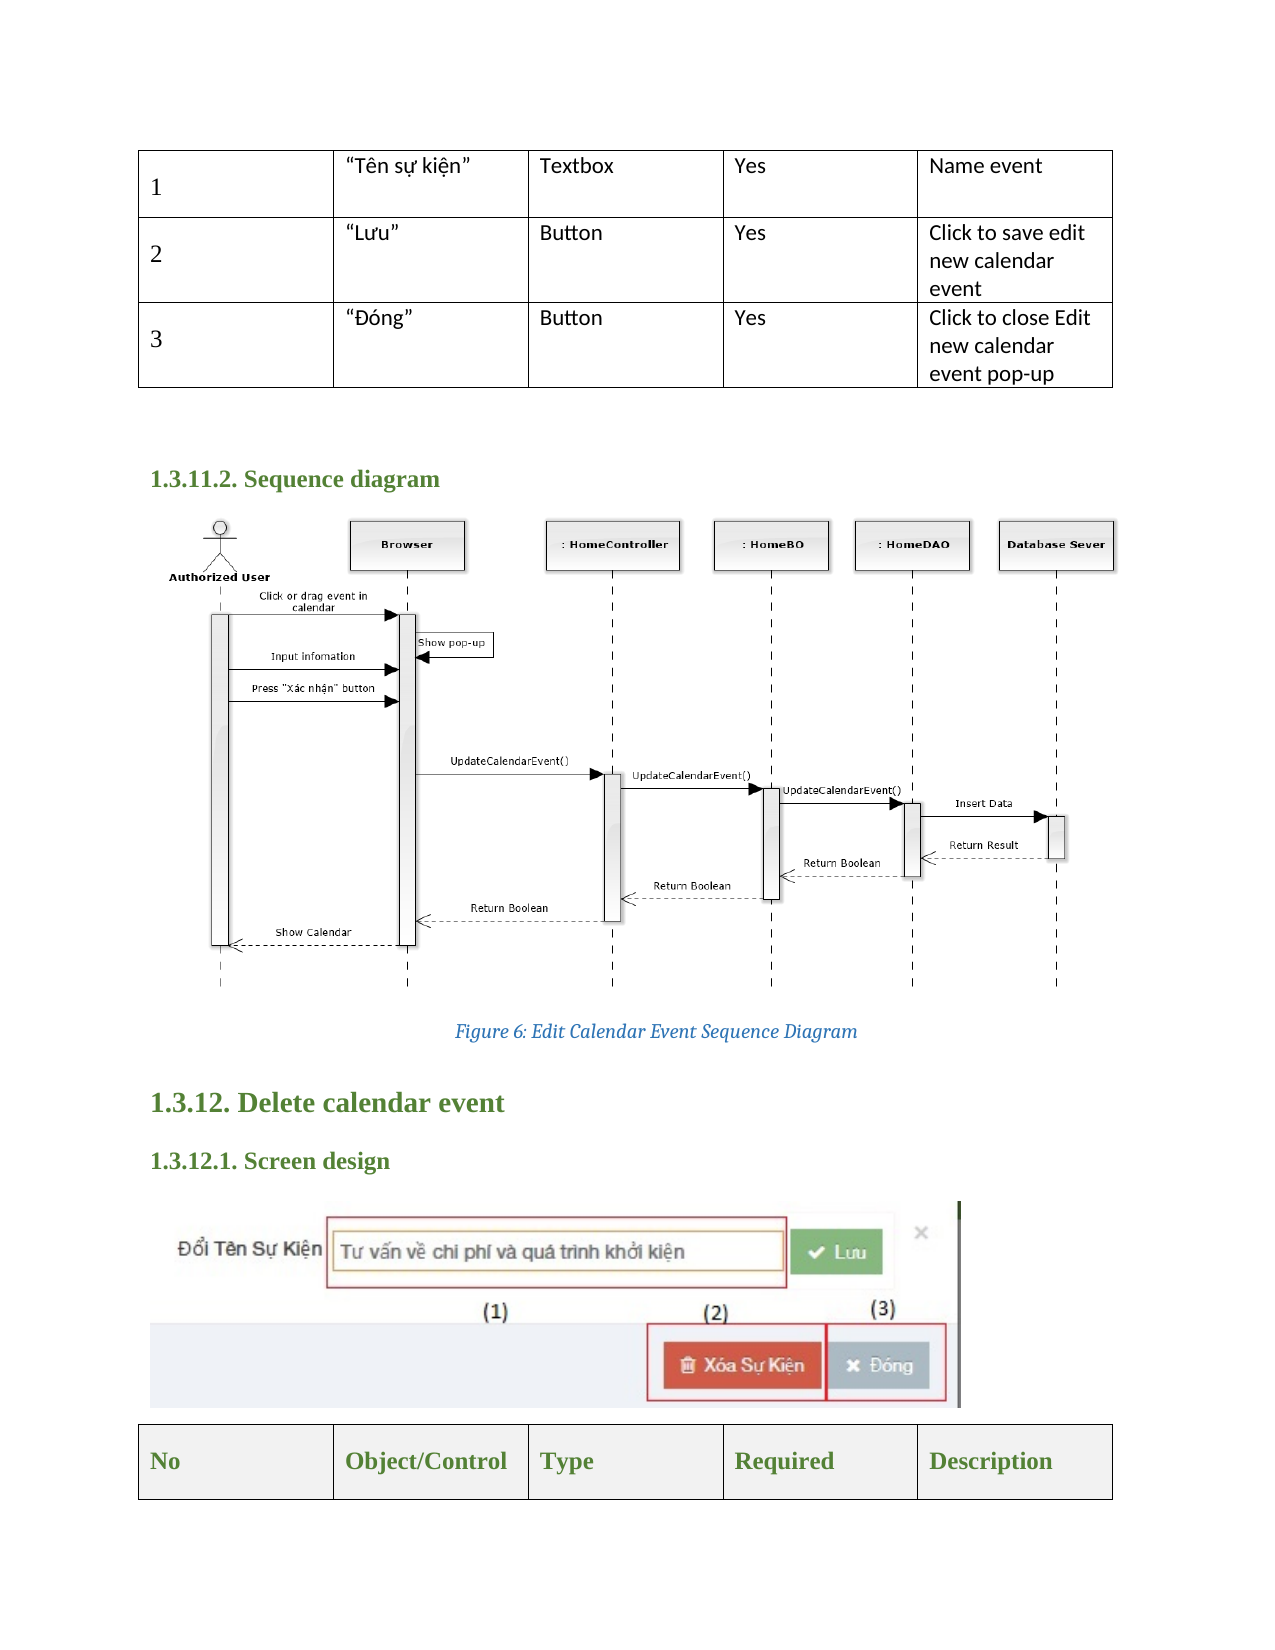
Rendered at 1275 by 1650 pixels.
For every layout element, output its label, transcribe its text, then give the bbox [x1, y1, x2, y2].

table_cell Name event [918, 151, 1112, 217]
subtitle Sequence diagram [150, 464, 1125, 493]
subtitle Screen design [150, 1146, 1125, 1175]
table_cell “Đóng” [334, 303, 528, 387]
table_header Description [918, 1425, 1112, 1499]
picture [150, 509, 1125, 1001]
table_cell Click to close Edit new calendar event pop-up [918, 303, 1112, 387]
table_cell 3 [139, 303, 333, 387]
table_header No [139, 1425, 333, 1499]
subtitle Delete calendar event [150, 1085, 1125, 1119]
table_cell “Lưu” [334, 218, 528, 302]
table_cell Yes [724, 303, 917, 387]
table_cell 2 [139, 218, 333, 302]
table_cell Textbox [529, 151, 723, 217]
table_cell Click to save edit new calendar event [918, 218, 1112, 302]
table_cell Yes [724, 151, 917, 217]
table_cell Button [529, 218, 723, 302]
table_header Type [529, 1425, 723, 1499]
picture [150, 1201, 961, 1408]
table_header Required [724, 1425, 917, 1499]
table_cell Yes [724, 218, 917, 302]
table_header Object/Control Name [334, 1425, 528, 1499]
table_cell 1 [139, 151, 333, 217]
table_cell “Tên sự kiện” [334, 151, 528, 217]
table_cell Button [529, 303, 723, 387]
